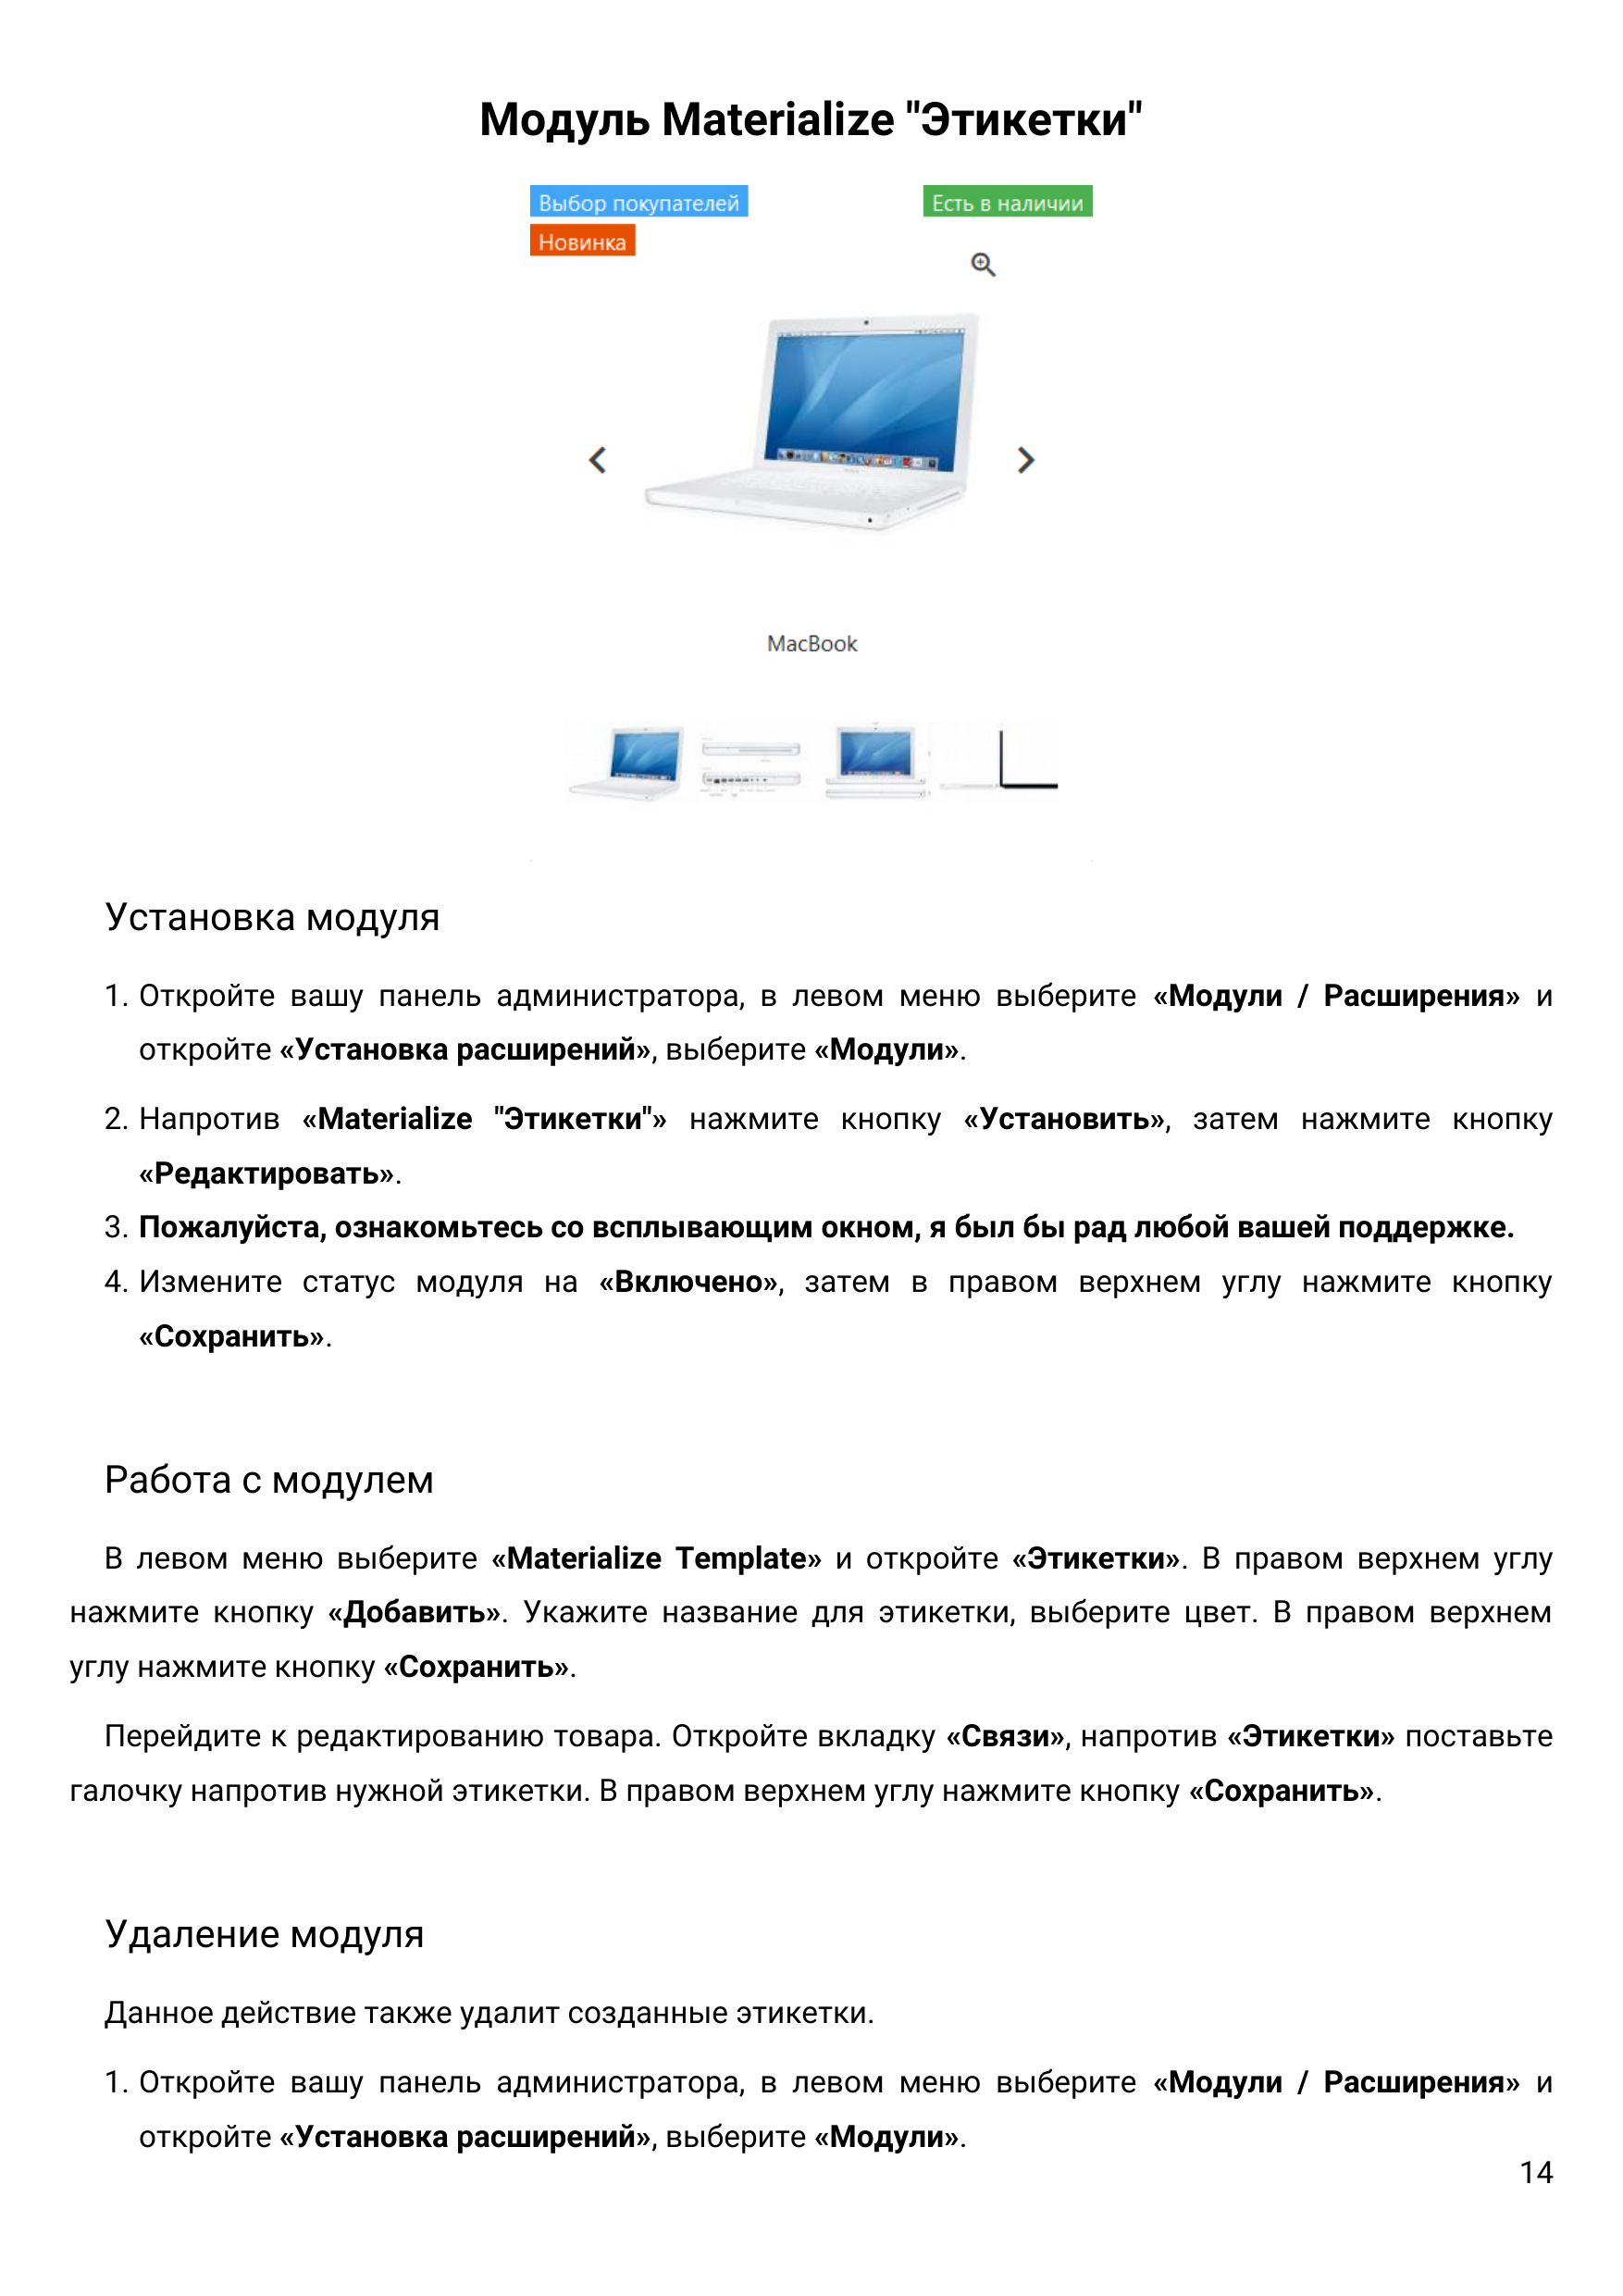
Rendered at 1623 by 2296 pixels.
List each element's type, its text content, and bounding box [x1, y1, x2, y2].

text Модуль Materialize "Этикетки" [69, 93, 1554, 147]
list Работа с модулем [69, 1457, 1554, 1502]
text В левом меню выберите «Materialize Template» и откройте «Этикетки». В правом верхнем углу нажмите кнопку «Добавить». Укажите название для этикетки, выберите цвет. В правом верхнем углу нажмите кнопку «Сохранить». [69, 1540, 1554, 1685]
list Откройте вашу панель администратора, в левом меню выберите «Модули / Расширения» и откройте «Установка расширений», выберите «Модули». [104, 2065, 1554, 2154]
list Измените статус модуля на «Включено», затем в правом верхнем углу нажмите кнопку «Сохранить». [104, 1264, 1554, 1354]
list Откройте вашу панель администратора, в левом меню выберите «Модули / Расширения» и откройте «Установка расширений», выберите «Модули». [104, 977, 1554, 1068]
picture [530, 185, 1093, 862]
text Данное действие также удалит созданные этикетки. [69, 1995, 1554, 2030]
list Установка модуля [69, 894, 1554, 939]
text Удаление модуля [69, 1912, 1554, 1956]
list Напротив «Materialize "Этикетки"» нажмите кнопку «Установить», затем нажмите кнопку «Редактировать». [104, 1101, 1554, 1191]
list Пожалуйста, ознакомьтесь со всплывающим окном, я был бы рад любой вашей поддержке. [104, 1210, 1554, 1246]
text Перейдите к редактированию товара. Откройте вкладку «Связи», напротив «Этикетки» поставьте галочку напротив нужной этикетки. В правом верхнем углу нажмите кнопку «Сохранить». [69, 1719, 1554, 1808]
